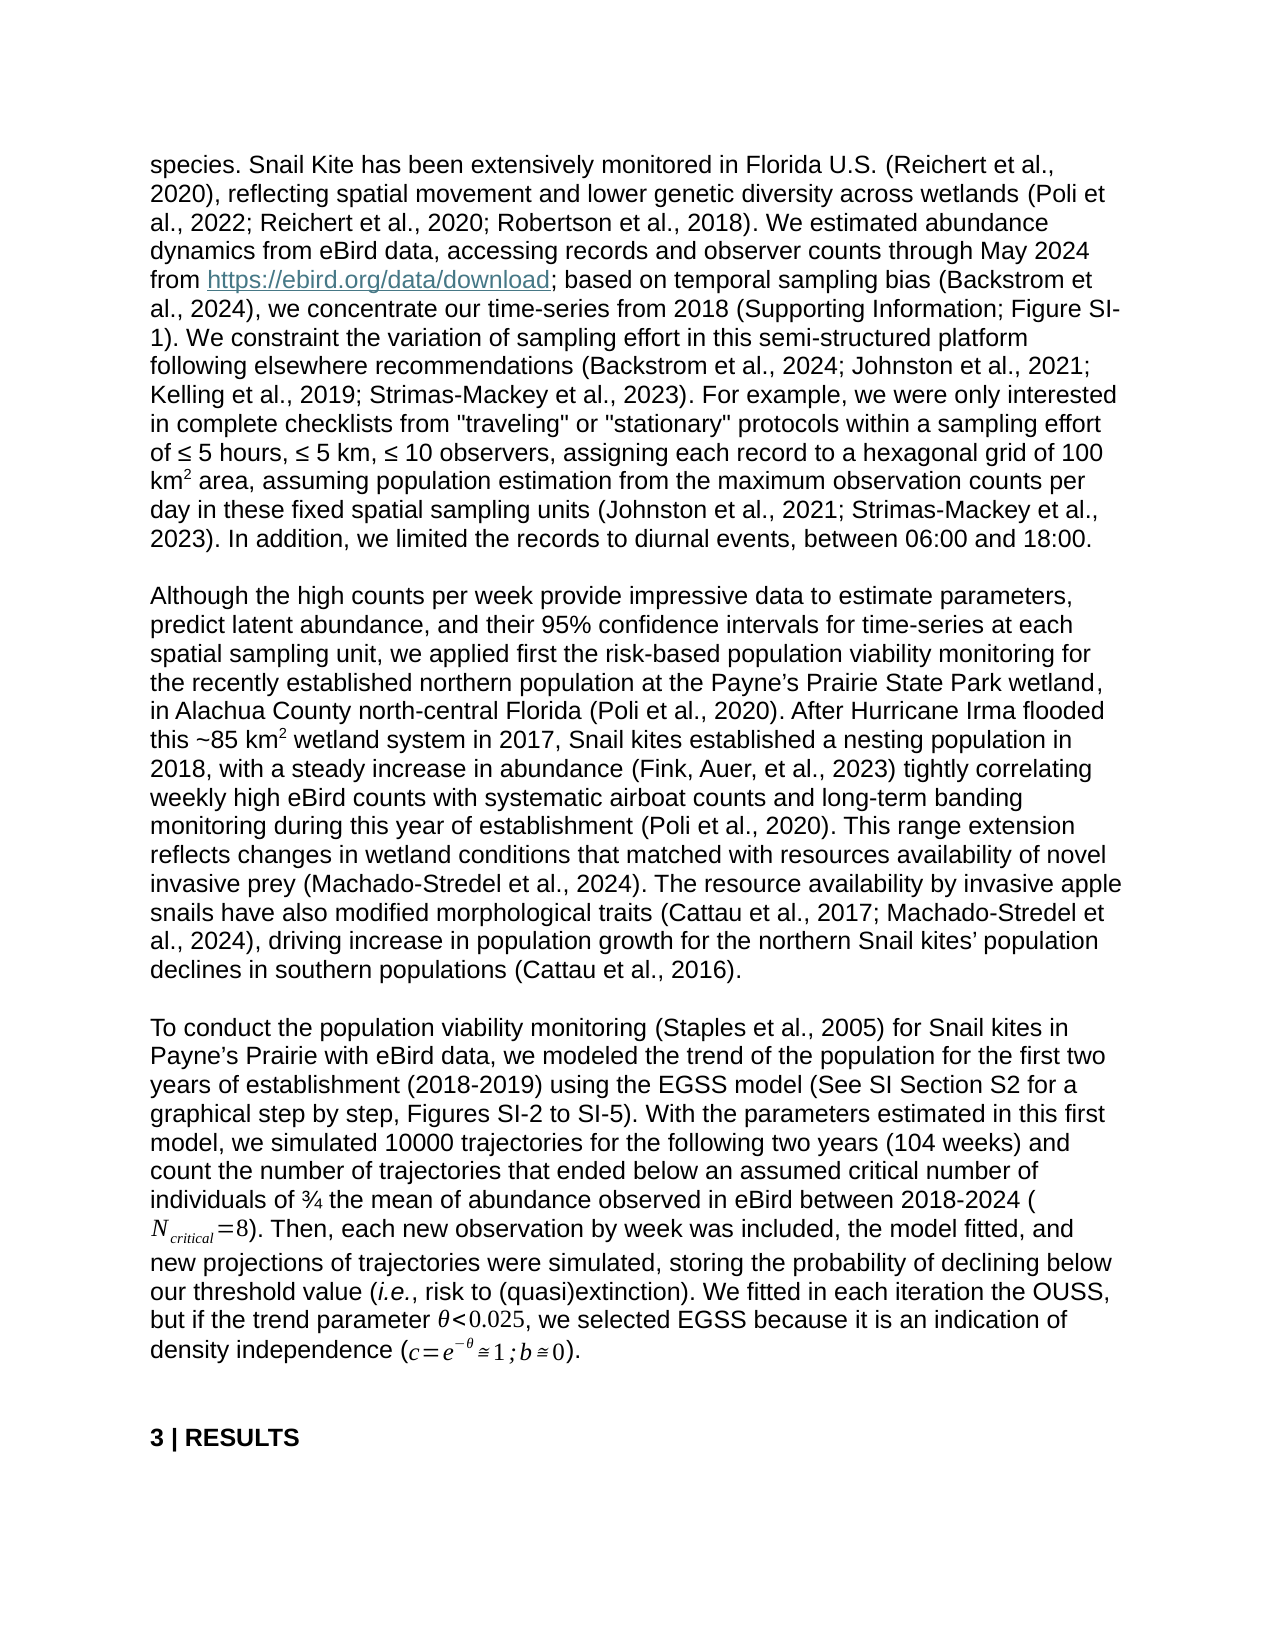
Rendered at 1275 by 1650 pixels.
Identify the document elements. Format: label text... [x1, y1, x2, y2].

text To conduct the population viability monitoring (Staples et al., 2005) for Snail kites in Payne’s Prairie with eBird data, we modeled the trend of the population for the first two years of establishment (2018-2019) using the EGSS model (See SI Section S2 for a graphical step by step, Figures SI-2 to SI-5). With the parameters estimated in this first model, we simulated 10000 trajectories for the following two years (104 weeks) and count the number of trajectories that ended below an assumed critical number of individuals of ¾ the mean of abundance observed in eBird between 2018-2024 (). Then, each new observation by week was included, the model fitted, and new projections of trajectories were simulated, storing the probability of declining below our threshold value (i.e., risk to (quasi)extinction). We fitted in each iteration the OUSS, but if the trend parameter , we selected EGSS because it is an indication of density independence (). [150, 1012, 1125, 1365]
text 3 | RESULTS [150, 1423, 1125, 1451]
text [150, 150, 1125, 552]
text Although the high counts per week provide impressive data to estimate parameters, predict latent abundance, and their 95% confidence intervals for time-series at each spatial sampling unit, we applied first the risk-based population viability monitoring for the recently established northern population at the Payne’s Prairie State Park wetland, in Alachua County north-central Florida (Poli et al., 2020). After Hurricane Irma flooded this ~85 km2 wetland system in 2017, Snail kites established a nesting population in 2018, with a steady increase in abundance (Fink, Auer, et al., 2023) tightly correlating weekly high eBird counts with systematic airboat counts and long-term banding monitoring during this year of establishment (Poli et al., 2020). This range extension reflects changes in wetland conditions that matched with resources availability of novel invasive prey (Machado-Stredel et al., 2024). The resource availability by invasive apple snails have also modified morphological traits (Cattau et al., 2017; Machado-Stredel et al., 2024), driving increase in population growth for the northern Snail kites’ population declines in southern populations (Cattau et al., 2016). [150, 581, 1125, 984]
